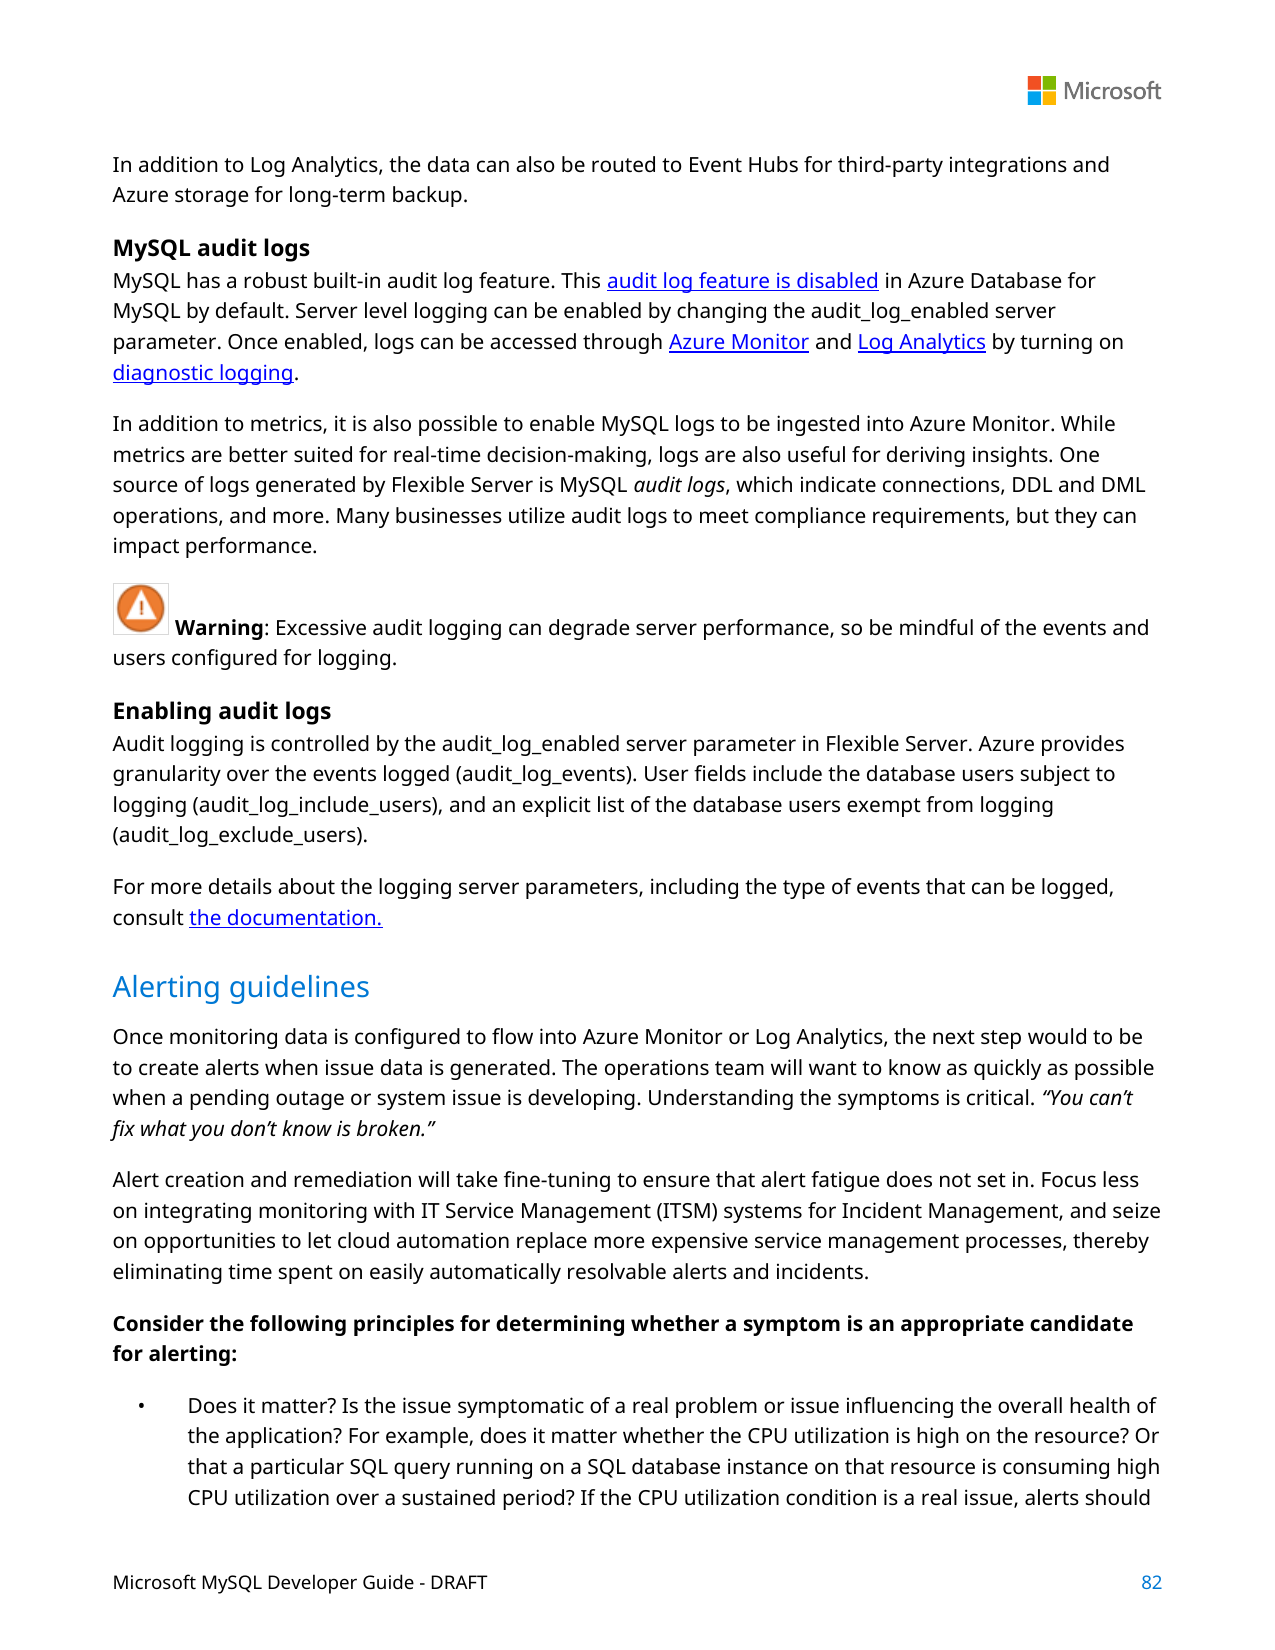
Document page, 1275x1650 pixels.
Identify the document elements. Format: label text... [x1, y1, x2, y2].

subtitle MySQL audit logs [112, 232, 1162, 263]
text Alert creation and remediation will take fine-tuning to ensure that alert fatigue does not set in. Focus less on integrating monitoring with IT Service Management (ITSM) systems for Incident Management, and seize on opportunities to let cloud automation replace more expensive service management processes, thereby eliminating time spent on easily automatically resolvable alerts and incidents. [112, 1165, 1162, 1286]
text Audit logging is controlled by the audit_log_enabled server parameter in Flexible Server. Azure provides granularity over the events logged (audit_log_events). User fields include the database users subject to logging (audit_log_include_users), and an explicit list of the database users exempt from logging (audit_log_exclude_users). [112, 729, 1162, 849]
text Consider the following principles for determining whether a symptom is an appropriate candidate for alerting: [112, 1309, 1162, 1368]
text In addition to Log Analytics, the data can also be routed to Event Hubs for third-party integrations and Azure storage for long-term backup. [112, 150, 1162, 209]
picture [114, 584, 168, 634]
text MySQL has a robust built-in audit log feature. This audit log feature is disabled in Azure Database for MySQL by default. Server level logging can be enabled by changing the audit_log_enabled server parameter. Once enabled, logs can be accessed through Azure Monitor and Log Analytics by turning on diagnostic logging. [112, 266, 1162, 386]
text In addition to metrics, it is also possible to enable MySQL logs to be ingested into Azure Monitor. While metrics are better suited for real-time decision-making, logs are also useful for deriving insights. One source of logs generated by Flexible Server is MySQL audit logs, which indicate connections, DDL and DML operations, and more. Many businesses utilize audit logs to meet compliance requirements, but they can impact performance. [112, 409, 1162, 560]
picture [1026, 75, 1163, 107]
text Once monitoring data is configured to flow into Azure Monitor or Log Analytics, the next step would to be to create alerts when issue data is generated. The operations team will want to know as quickly as possible when a pending outage or system issue is developing. Understanding the symptoms is critical. “You can’t fix what you don’t know is broken.” [112, 1022, 1162, 1142]
subtitle Alerting guidelines [112, 967, 1162, 1006]
text Warning: Excessive audit logging can degrade server performance, so be mindful of the events and users configured for logging. [112, 583, 1162, 672]
text For more details about the logging server parameters, including the type of events that can be logged, consult the documentation. [112, 872, 1162, 931]
subtitle Enabling audit logs [112, 695, 1162, 726]
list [137, 1391, 1162, 1511]
